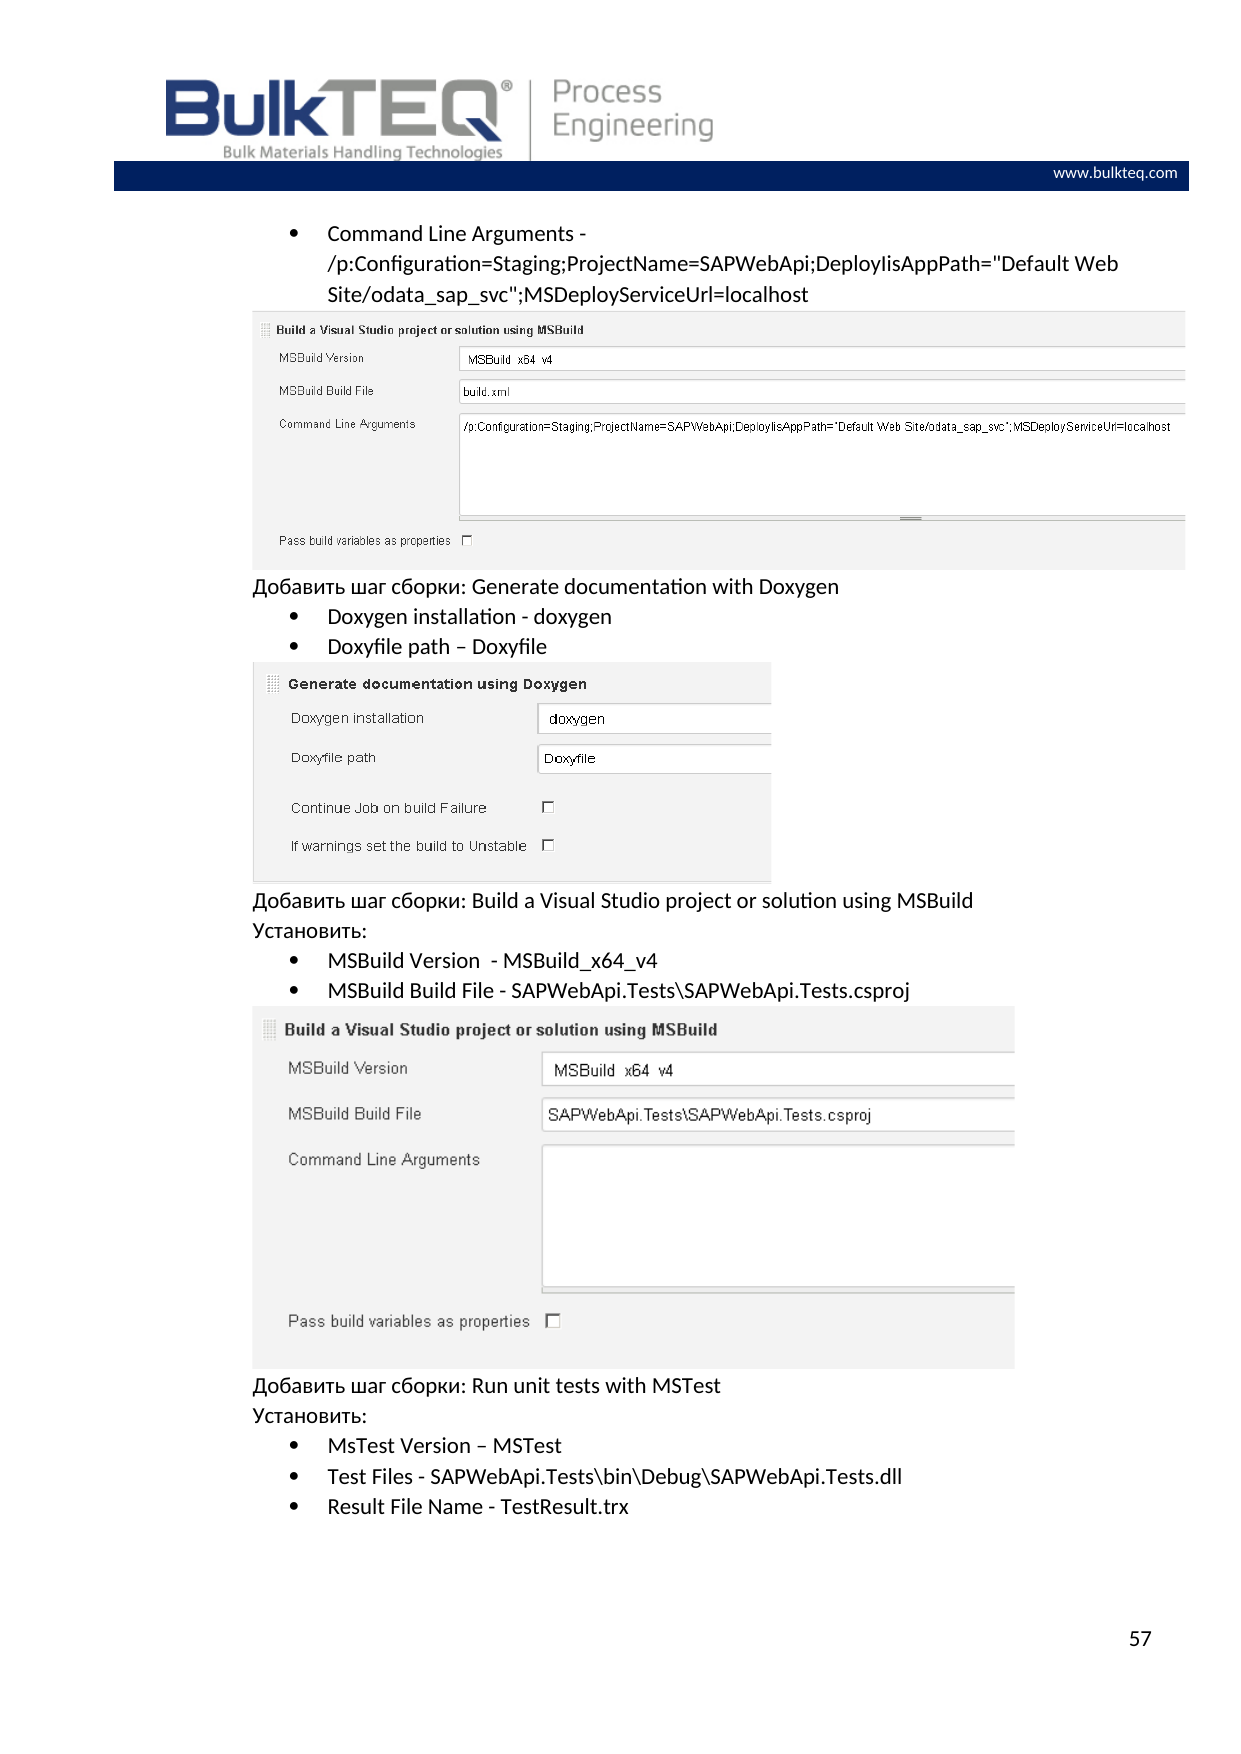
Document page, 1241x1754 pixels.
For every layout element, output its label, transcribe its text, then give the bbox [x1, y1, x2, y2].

picture [252, 1006, 1015, 1369]
picture [252, 662, 772, 884]
list Установить: [252, 1401, 1152, 1429]
list Doxygen installation - doxygen [290, 602, 1152, 630]
list Добавить шаг сборки: Build a Visual Studio project or solution using MSBuild [252, 886, 1152, 914]
picture [252, 310, 1186, 570]
list Установить: [252, 916, 1152, 944]
list Test Files - SAPWebApi.Tests\bin\Debug\SAPWebApi.Tests.dll [290, 1462, 1152, 1490]
list MsTest Version – MSTest [290, 1432, 1152, 1460]
list Command Line Arguments - /p:Configuration=Staging;ProjectName=SAPWebApi;DeployIisAppPath="Default Web Site/odata_sap_svc";MSDeployServiceUrl=localhost [290, 219, 1152, 308]
list MSBuild Version - MSBuild_x64_v4 [290, 946, 1152, 974]
picture [166, 78, 713, 161]
list Doxyfile path – Doxyfile [290, 632, 1152, 661]
list Добавить шаг сборки: Run unit tests with MSTest [252, 1371, 1152, 1399]
list Result File Name - TestResult.trx [290, 1492, 1152, 1520]
list Добавить шаг сборки: Generate documentation with Doxygen [252, 572, 1152, 600]
list MSBuild Build File - SAPWebApi.Tests\SAPWebApi.Tests.csproj [290, 976, 1152, 1004]
